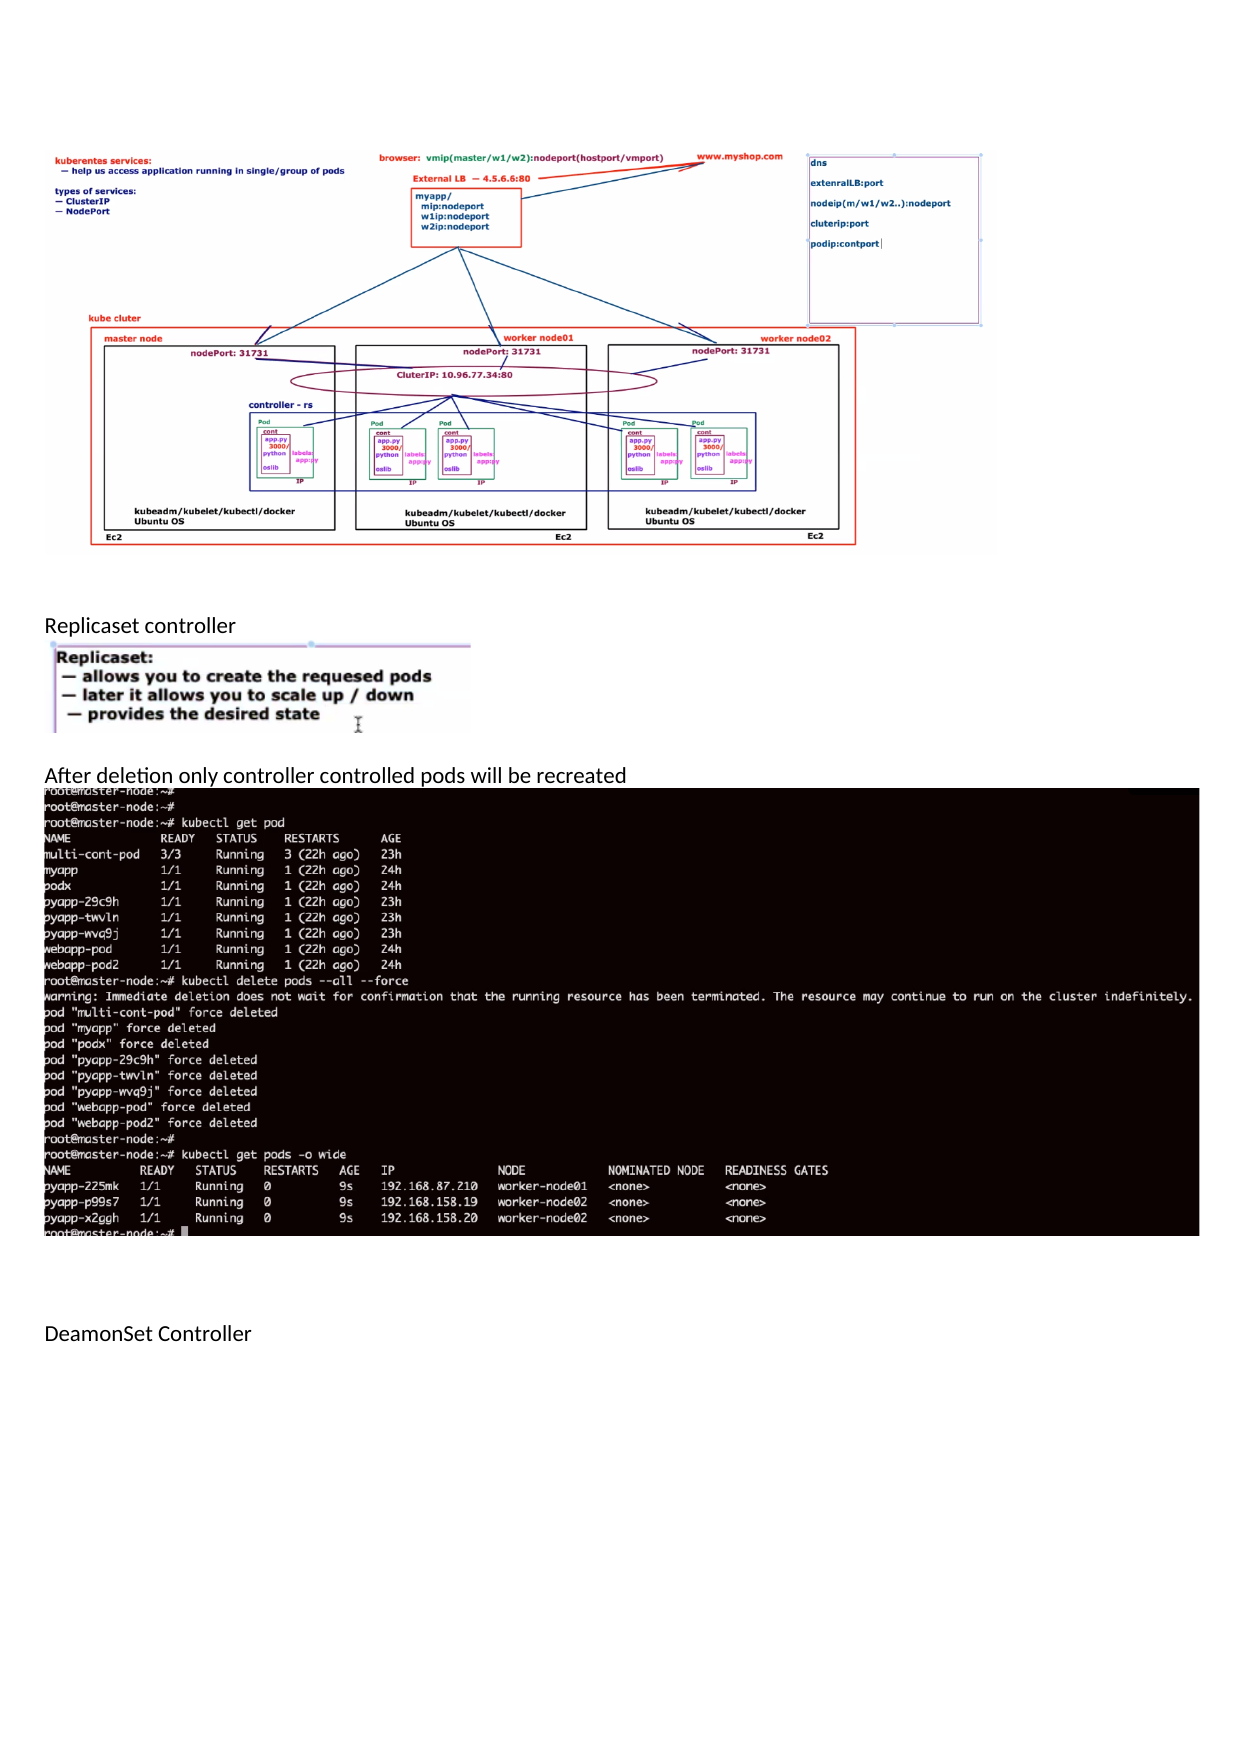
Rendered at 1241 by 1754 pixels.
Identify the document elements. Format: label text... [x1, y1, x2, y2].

text Replicaset controller [44, 611, 1196, 639]
text After deletion only controller controlled pods will be recreated [44, 761, 1196, 788]
picture [44, 788, 1200, 1236]
text DeamonSet Controller [44, 1319, 1196, 1347]
picture [44, 639, 471, 733]
picture [44, 150, 997, 555]
